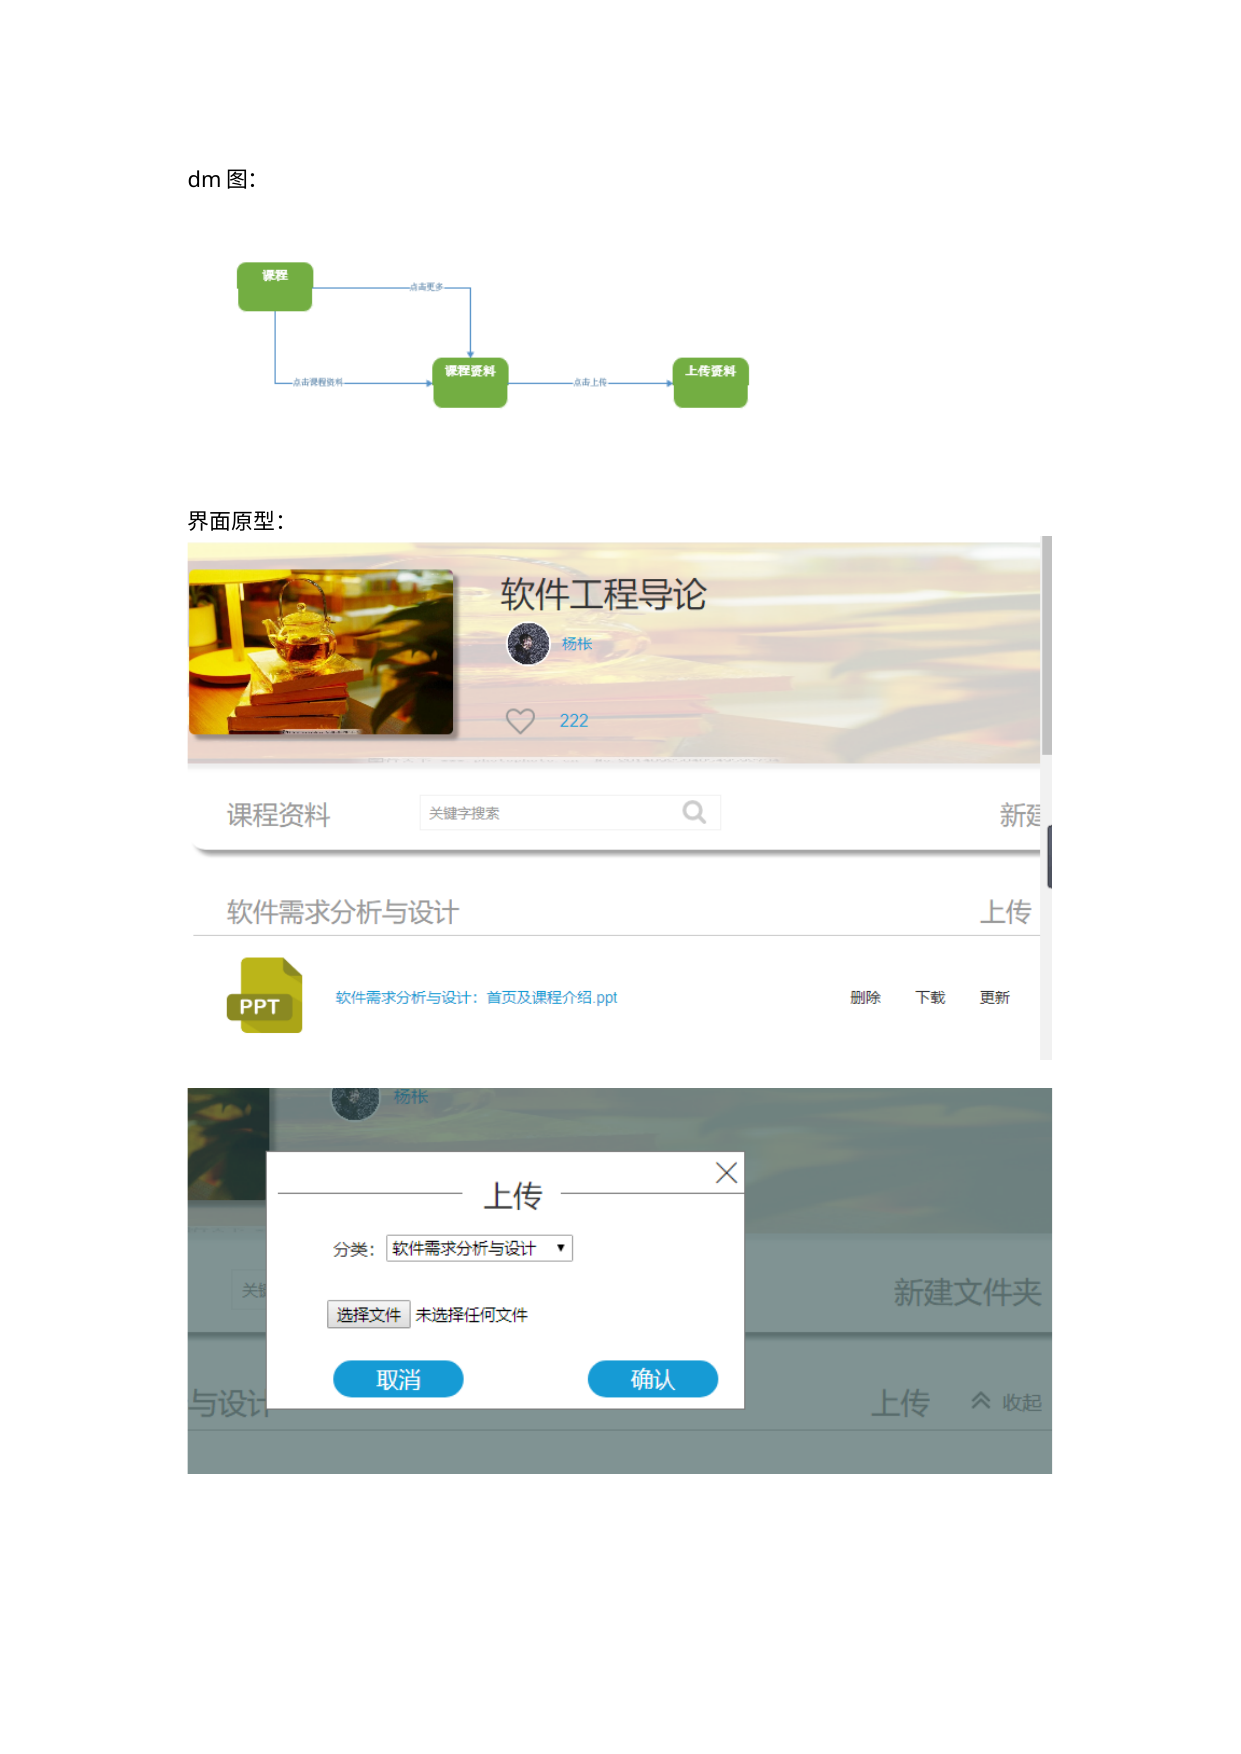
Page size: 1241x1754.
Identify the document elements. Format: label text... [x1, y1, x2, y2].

picture [187, 211, 828, 482]
subtitle dm图： [187, 162, 1053, 194]
picture [187, 1088, 1053, 1474]
text 界面原型： [187, 504, 1053, 536]
picture [187, 536, 1052, 1060]
